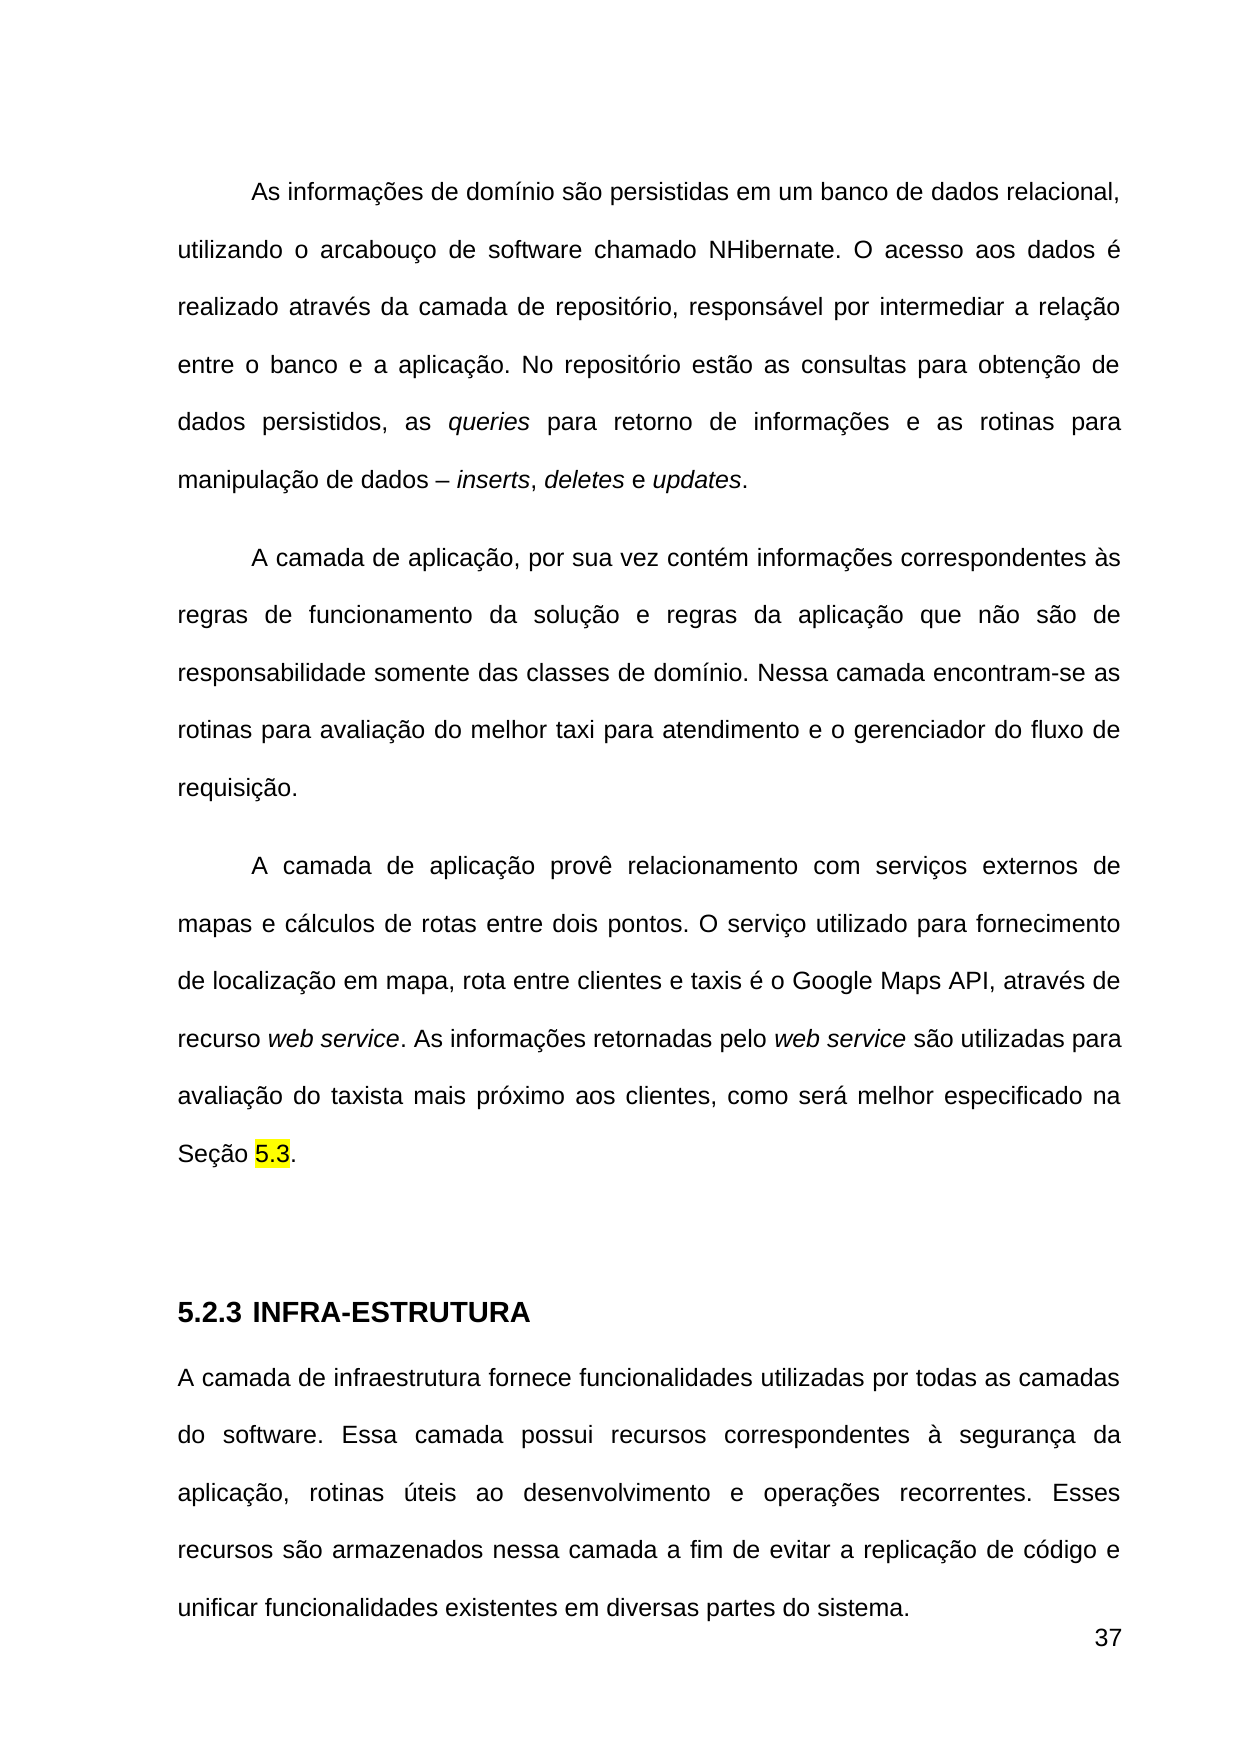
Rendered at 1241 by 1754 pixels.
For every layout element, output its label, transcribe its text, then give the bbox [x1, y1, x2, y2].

text A camada de aplicação, por sua vez contém informações correspondentes às regras de funcionamento da solução e regras da aplicação que não são de responsabilidade somente das classes de domínio. Nessa camada encontram-se as rotinas para avaliação do melhor taxi para atendimento e o gerenciador do fluxo de requisição. [177, 543, 1122, 802]
text A camada de aplicação provê relacionamento com serviços externos de mapas e cálculos de rotas entre dois pontos. O serviço utilizado para fornecimento de localização em mapa, rota entre clientes e taxis é o Google Maps API, através de recurso web service. As informações retornadas pelo web service são utilizadas para avaliação do taxista mais próximo aos clientes, como será melhor especificado na Seção 5.3. [177, 851, 1122, 1168]
text A camada de infraestrutura fornece funcionalidades utilizadas por todas as camadas do software. Essa camada possui recursos correspondentes à segurança da aplicação, rotinas úteis ao desenvolvimento e operações recorrentes. Esses recursos são armazenados nessa camada a fim de evitar a replicação de código e unificar funcionalidades existentes em diversas partes do sistema. [177, 1363, 1122, 1621]
text As informações de domínio são persistidas em um banco de dados relacional, utilizando o arcabouço de software chamado NHibernate. O acesso aos dados é realizado através da camada de repositório, responsável por intermediar a relação entre o banco e a aplicação. No repositório estão as consultas para obtenção de dados persistidos, as queries para retorno de informações e as rotinas para manipulação de dados – inserts, deletes e updates. [177, 177, 1122, 493]
subtitle INFRA-ESTRUTURA [177, 1296, 1122, 1329]
